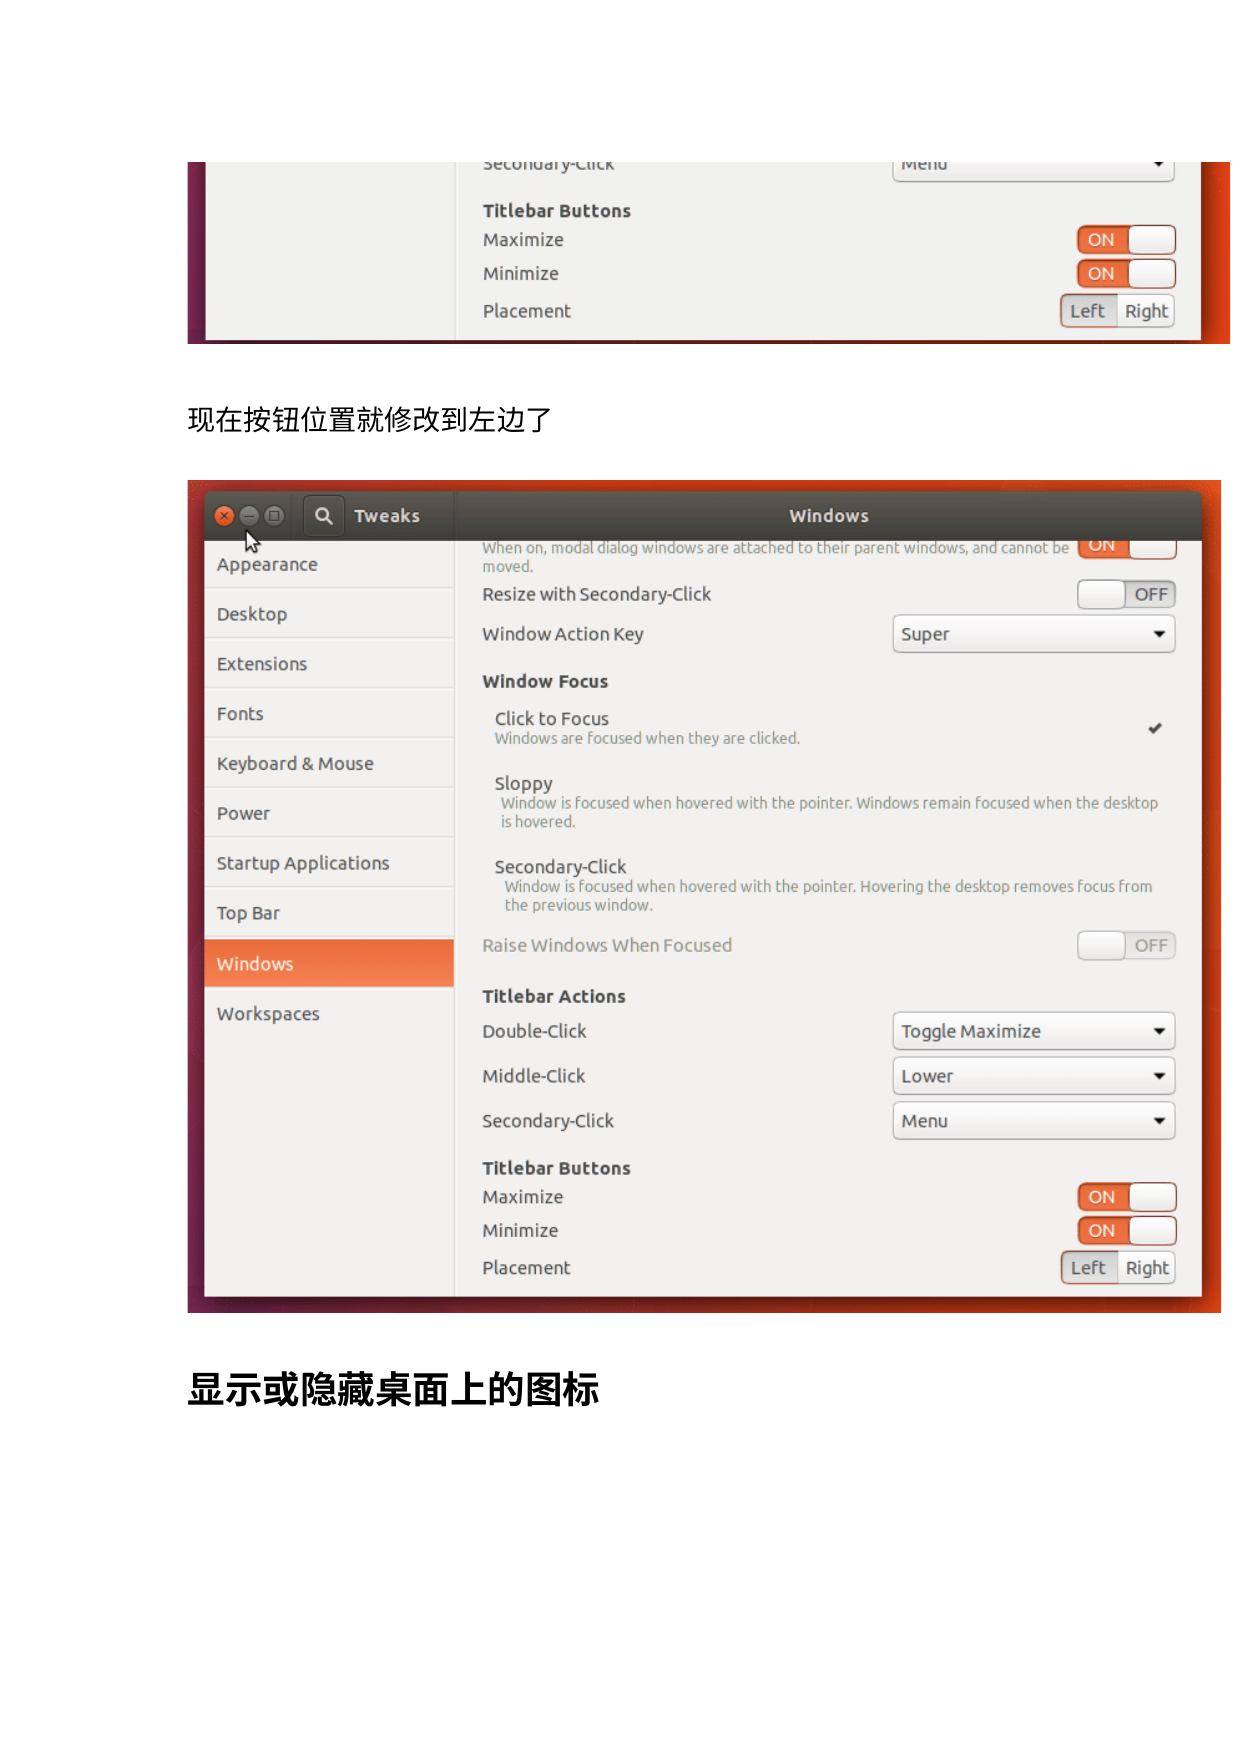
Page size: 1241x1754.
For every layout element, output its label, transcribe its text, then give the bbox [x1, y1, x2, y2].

text 现在按钮位置就修改到左边了 [187, 386, 1053, 451]
picture [187, 480, 1222, 1313]
text 显示或隐藏桌面上的图标 [187, 1354, 1053, 1419]
picture [187, 162, 1230, 344]
